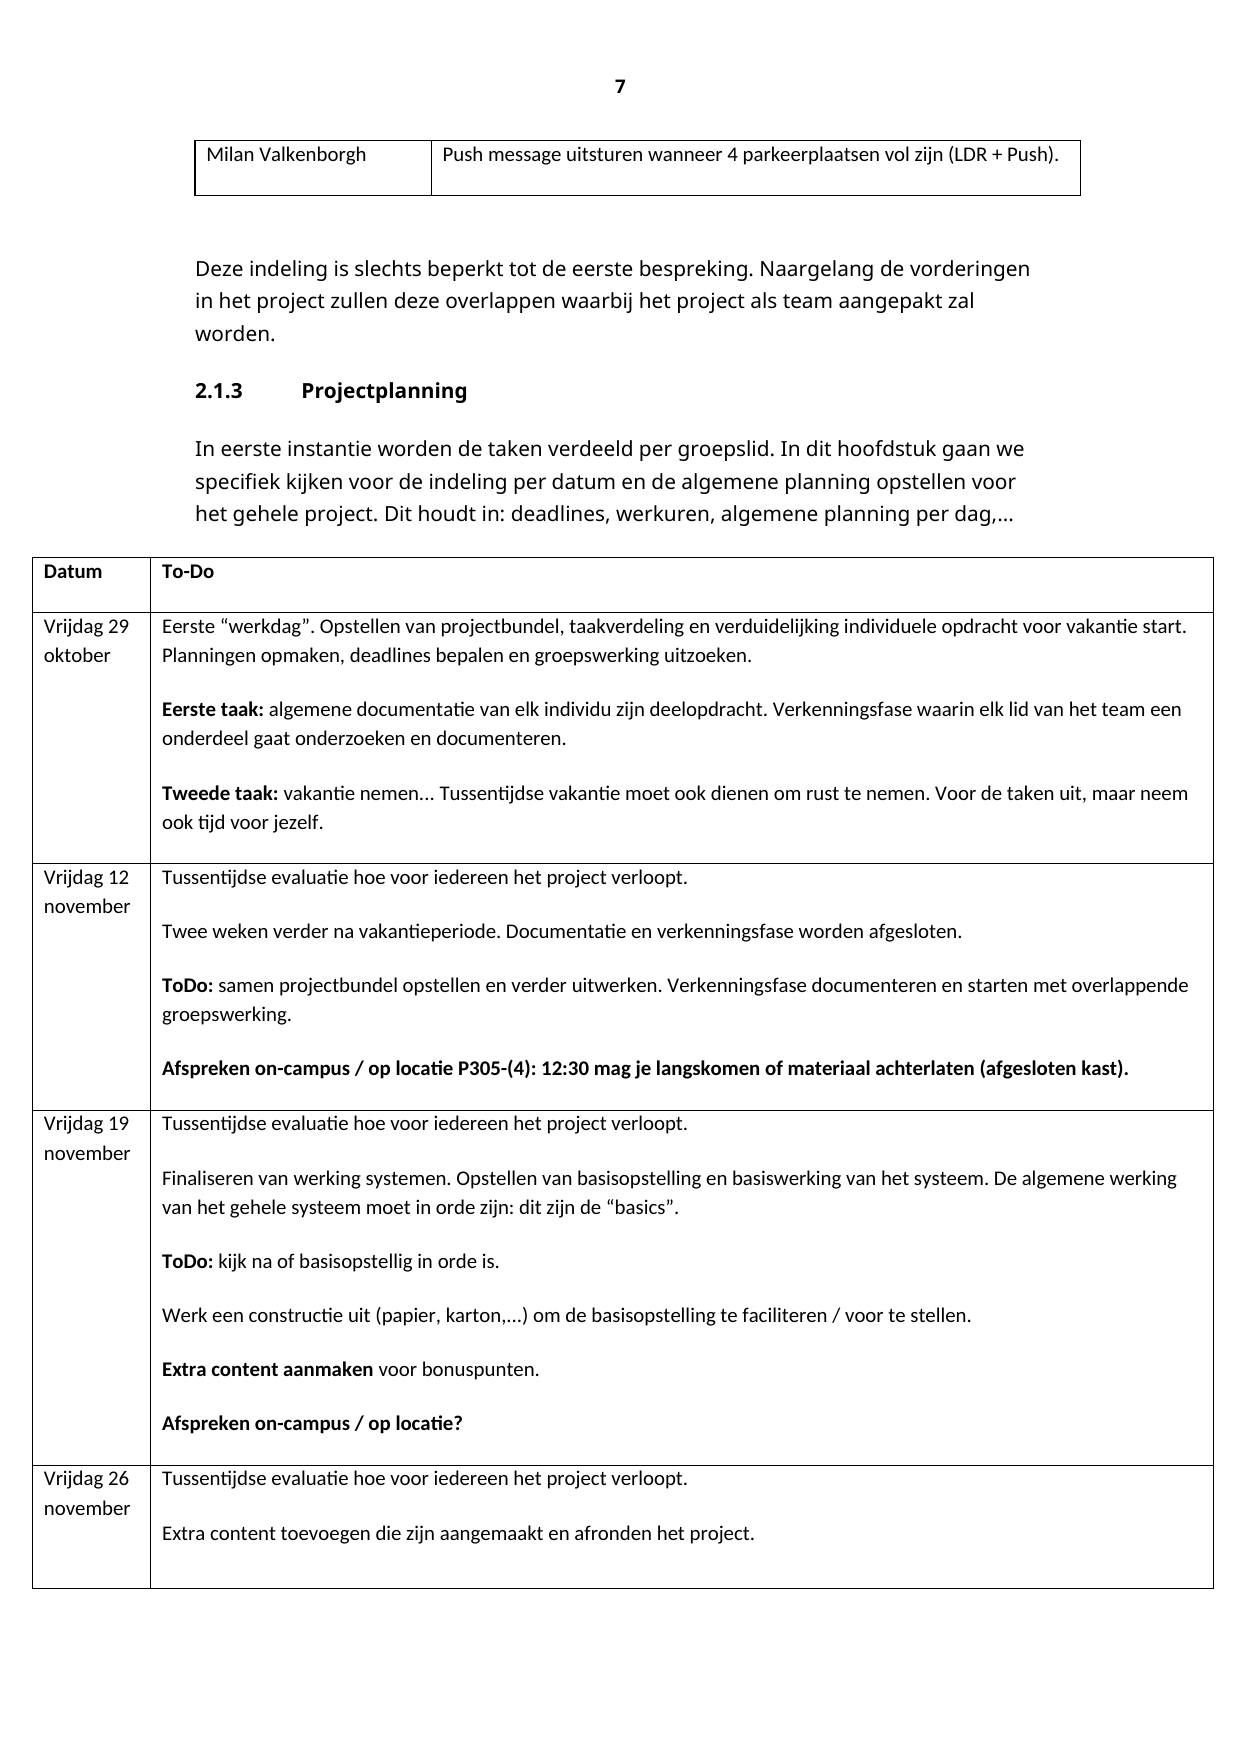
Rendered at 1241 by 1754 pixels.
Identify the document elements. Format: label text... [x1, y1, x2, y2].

table_header Datum [33, 558, 150, 612]
table_cell Vrijdag 26 november [33, 1466, 150, 1588]
table_header To-Do [151, 558, 1213, 612]
table_cell Milan Valkenborgh [196, 141, 431, 195]
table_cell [151, 1466, 1213, 1588]
table_cell Tussentijdse evaluatie hoe voor iedereen het project verloopt. Finaliseren van werking systemen. Opstellen van basisopstelling en basiswerking van het systeem. De algemene werking van het gehele systeem moet in orde zijn: dit zijn de “basics”. ToDo: kijk na of basisopstellig in orde is. Werk een constructie uit (papier, karton,...) om de basisopstelling te faciliteren / voor te stellen. Extra content aanmaken voor bonuspunten. Afspreken on-campus / op locatie? [151, 1111, 1213, 1464]
table_cell Vrijdag 19 november [33, 1111, 150, 1464]
table_cell Tussentijdse evaluatie hoe voor iedereen het project verloopt. Twee weken verder na vakantieperiode. Documentatie en verkenningsfase worden afgesloten. ToDo: samen projectbundel opstellen en verder uitwerken. Verkenningsfase documenteren en starten met overlappende groepswerking. Afspreken on-campus / op locatie P305-(4): 12:30 mag je langskomen of materiaal achterlaten (afgesloten kast). [151, 864, 1213, 1109]
table_cell Push message uitsturen wanneer 4 parkeerplaatsen vol zijn (LDR + Push). [432, 141, 1080, 195]
text Deze indeling is slechts beperkt tot de eerste bespreking. Naargelang de vorderingen in het project zullen deze overlappen waarbij het project als team aangepakt zal worden. [195, 254, 1045, 347]
table_cell Vrijdag 29 oktober [33, 613, 150, 863]
subtitle Projectplanning [195, 377, 1045, 405]
text In eerste instantie worden de taken verdeeld per groepslid. In dit hoofdstuk gaan we specifiek kijken voor de indeling per datum en de algemene planning opstellen voor het gehele project. Dit houdt in: deadlines, werkuren, algemene planning per dag,... [195, 434, 1045, 528]
table_cell Eerste “werkdag”. Opstellen van projectbundel, taakverdeling en verduidelijking individuele opdracht voor vakantie start. Planningen opmaken, deadlines bepalen en groepswerking uitzoeken. Eerste taak: algemene documentatie van elk individu zijn deelopdracht. Verkenningsfase waarin elk lid van het team een onderdeel gaat onderzoeken en documenteren. Tweede taak: vakantie nemen... Tussentijdse vakantie moet ook dienen om rust te nemen. Voor de taken uit, maar neem ook tijd voor jezelf. [151, 613, 1213, 863]
table_cell Vrijdag 12 november [33, 864, 150, 1109]
